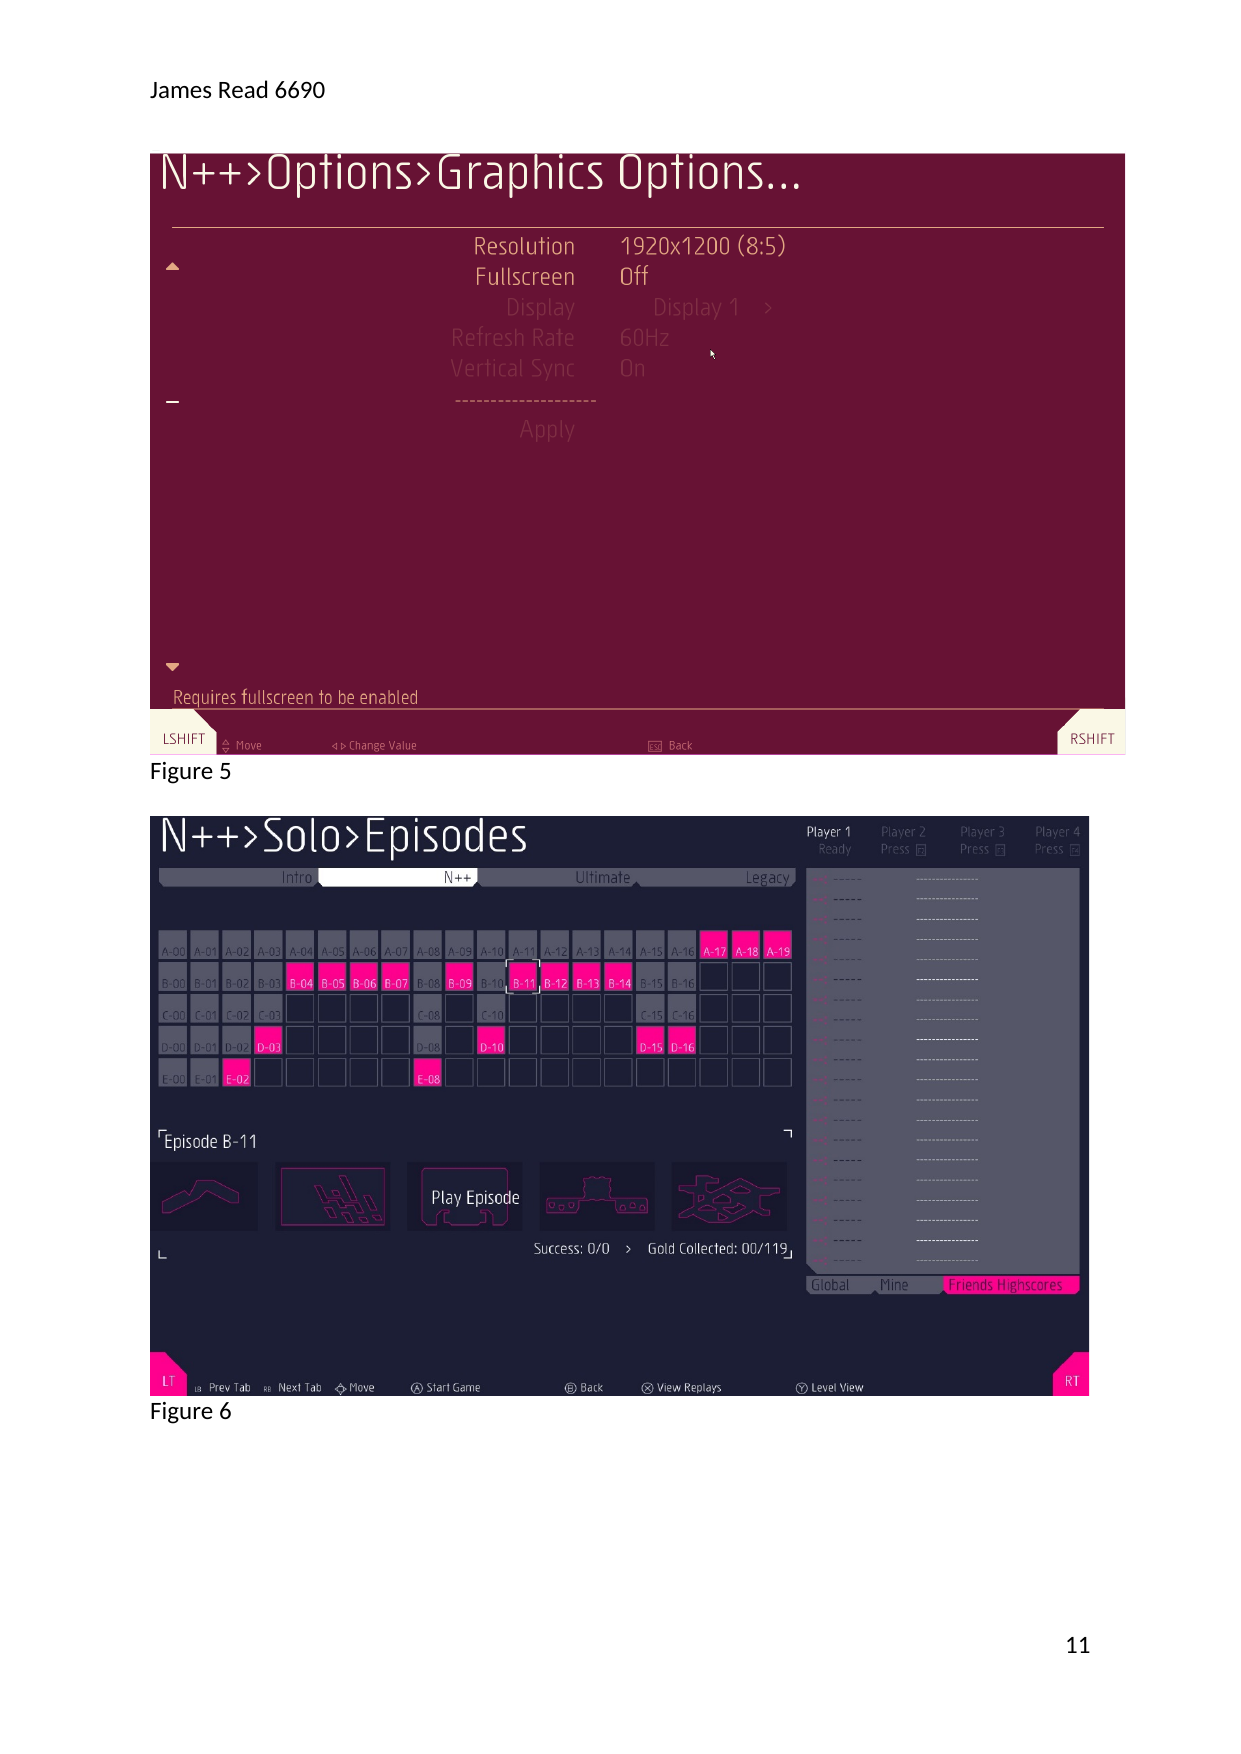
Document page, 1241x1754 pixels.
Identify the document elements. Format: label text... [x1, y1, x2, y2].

picture [150, 816, 1090, 1396]
text Figure 5 [150, 755, 1090, 786]
text Figure 6 [150, 1396, 1090, 1426]
picture [150, 150, 1125, 755]
